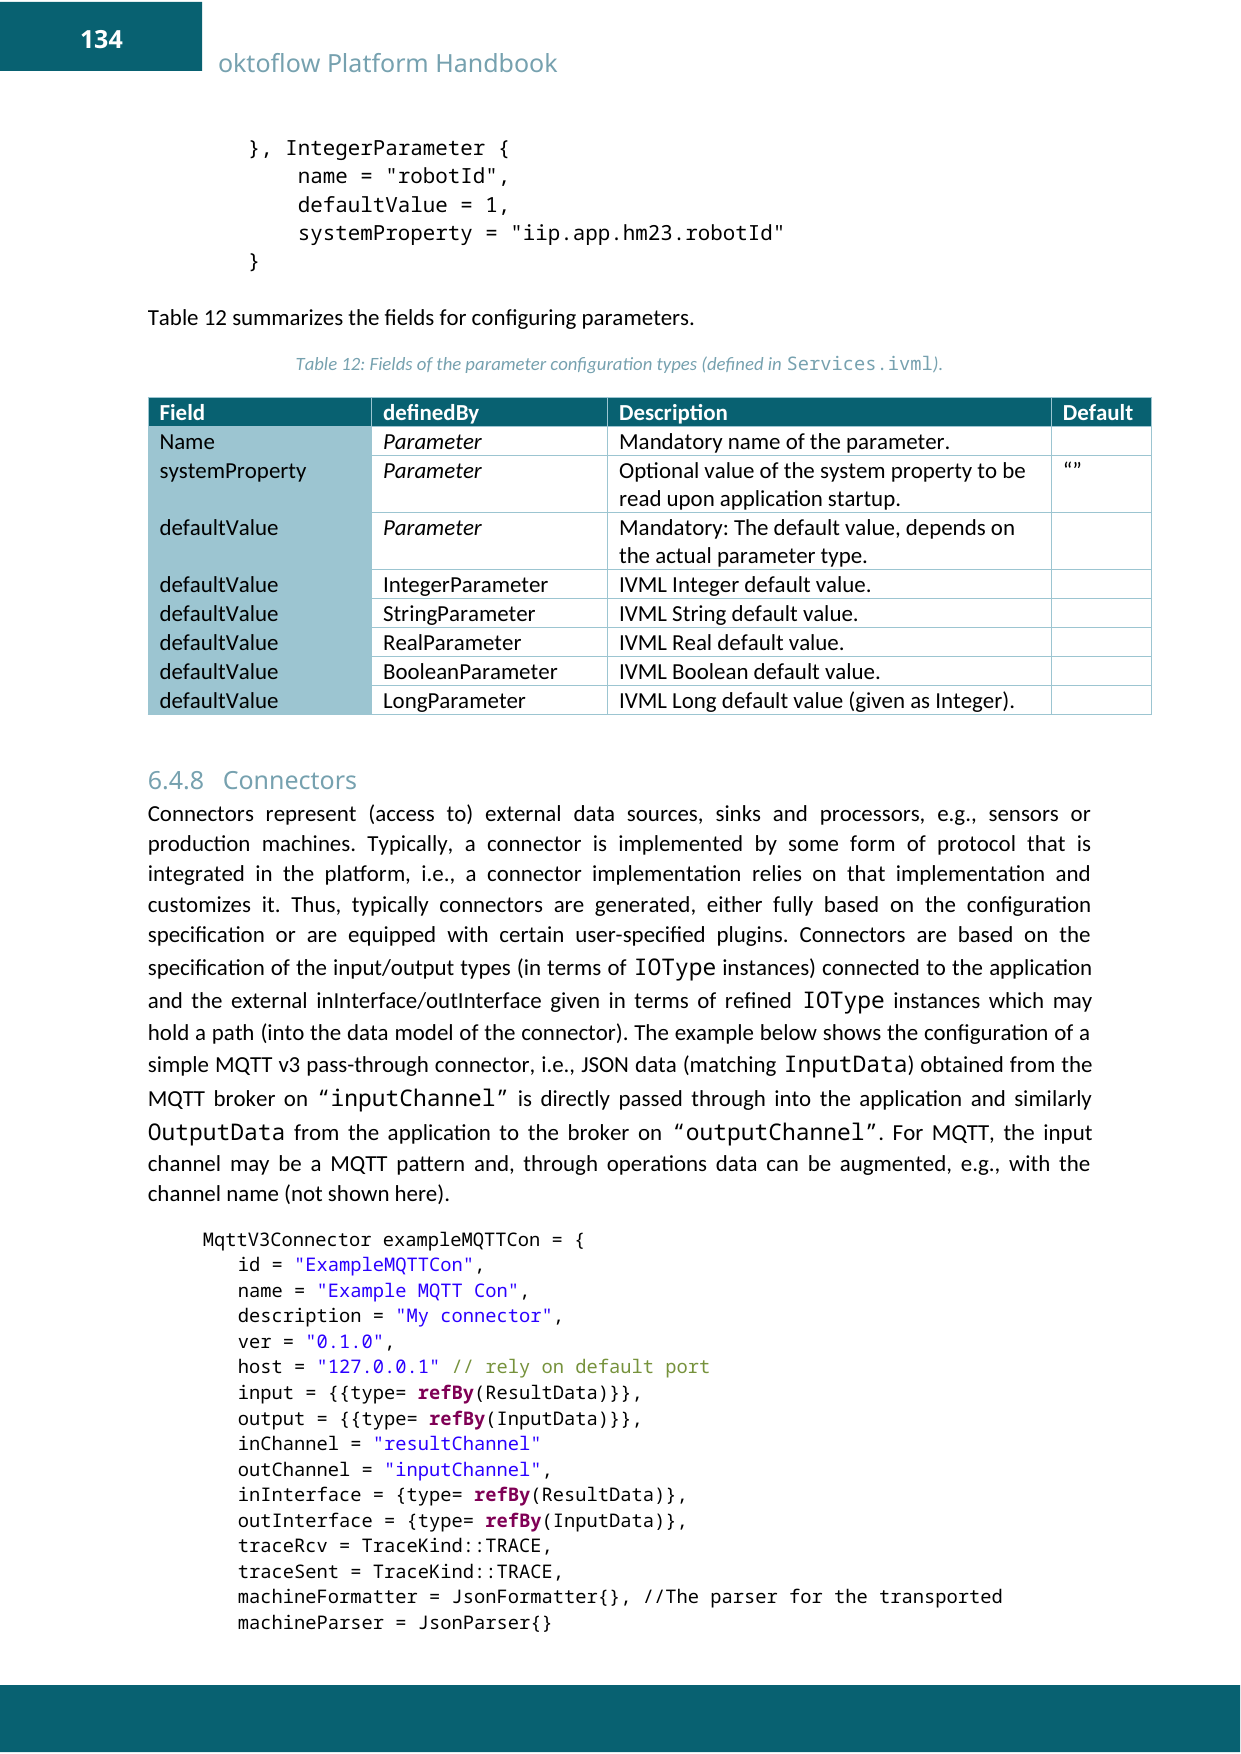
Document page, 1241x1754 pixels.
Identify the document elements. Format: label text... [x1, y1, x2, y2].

table_cell IVML Long default value (given as Integer). [608, 686, 1051, 714]
table_cell [1052, 657, 1151, 685]
table_header Field [149, 398, 371, 426]
table_cell IVML Real default value. [608, 628, 1051, 656]
table_cell defaultValue [149, 513, 371, 569]
text machineParser = JsonParser{} [148, 1609, 1093, 1634]
table_cell defaultValue [149, 570, 371, 598]
text inInterface = {type= refBy(ResultData)}, [148, 1481, 1093, 1507]
text output = {{type= refBy(InputData)}}, [148, 1405, 1093, 1430]
table_cell IVML String default value. [608, 599, 1051, 627]
text Table 12 summarizes the fields for configuring parameters. [148, 303, 1093, 332]
table_cell defaultValue [149, 686, 371, 714]
text name = "Example MQTT Con", [148, 1277, 1093, 1303]
text host = "127.0.0.1" // rely on default port [148, 1354, 1093, 1379]
table_cell IVML Boolean default value. [608, 657, 1051, 685]
table_cell defaultValue [149, 599, 371, 627]
text }, IntegerParameter { [148, 133, 1093, 161]
table_cell StringParameter [372, 599, 607, 627]
table_cell Parameter [372, 513, 607, 569]
table_cell defaultValue [149, 628, 371, 656]
table_header definedBy [372, 398, 607, 426]
text } [148, 247, 1093, 275]
text name = "robotId", [148, 161, 1093, 190]
text Connectors represent (access to) external data sources, sinks and processors, e.g., sensors or production machines. Typically, a connector is implemented by some form of protocol that is integrated in the platform, i.e., a connector implementation relies on that implementation and customizes it. Thus, typically connectors are generated, either fully based on the configuration specification or are equipped with certain user-specified plugins. Connectors are based on the specification of the input/output types (in terms of IOType instances) connected to the application and the external inInterface/outInterface given in terms of refined IOType instances which may hold a path (into the data model of the connector). The example below shows the configuration of a simple MQTT v3 pass-through connector, i.e., JSON data (matching InputData) obtained from the MQTT broker on “inputChannel” is directly passed through into the application and similarly OutputData from the application to the broker on “outputChannel”. For MQTT, the input channel may be a MQTT pattern and, through operations data can be augmented, e.g., with the channel name (not shown here). [148, 799, 1093, 1207]
table_header Default [1052, 398, 1151, 426]
text Table 12: Fields of the parameter configuration types (defined in Services.ivml). [148, 350, 1093, 376]
table_cell defaultValue [149, 657, 371, 685]
text MqttV3Connector exampleMQTTCon = { [148, 1226, 1093, 1252]
table_cell [1052, 628, 1151, 656]
text traceSent = TraceKind::TRACE, [148, 1558, 1093, 1583]
text outInterface = {type= refBy(InputData)}, [148, 1507, 1093, 1532]
table_cell systemProperty [149, 456, 371, 512]
table_cell Optional value of the system property to be read upon application startup. [608, 456, 1051, 512]
table_cell [1052, 427, 1151, 455]
table_cell “” [1052, 456, 1151, 512]
table_cell Parameter [372, 456, 607, 512]
text traceRcv = TraceKind::TRACE, [148, 1532, 1093, 1558]
text id = "ExampleMQTTCon", [148, 1252, 1093, 1277]
text description = "My connector", [148, 1303, 1093, 1328]
text machineFormatter = JsonFormatter{}, //The parser for the transported [148, 1583, 1093, 1609]
table_cell [1052, 513, 1151, 569]
table_cell Parameter [372, 427, 607, 455]
subtitle Connectors [148, 762, 1093, 796]
table_cell BooleanParameter [372, 657, 607, 685]
text outChannel = "inputChannel", [148, 1456, 1093, 1481]
text inChannel = "resultChannel" [148, 1430, 1093, 1456]
table_cell [1052, 599, 1151, 627]
table_cell [1052, 570, 1151, 598]
text defaultValue = 1, [148, 190, 1093, 218]
table_cell Mandatory name of the parameter. [608, 427, 1051, 455]
table_cell LongParameter [372, 686, 607, 714]
text input = {{type= refBy(ResultData)}}, [148, 1379, 1093, 1405]
table_cell IntegerParameter [372, 570, 607, 598]
table_cell Mandatory: The default value, depends on the actual parameter type. [608, 513, 1051, 569]
text systemProperty = "iip.app.hm23.robotId" [148, 218, 1093, 247]
table_header Description [608, 398, 1051, 426]
text ver = "0.1.0", [148, 1328, 1093, 1354]
table_cell RealParameter [372, 628, 607, 656]
table_cell IVML Integer default value. [608, 570, 1051, 598]
table_cell [1052, 686, 1151, 714]
table_cell Name [149, 427, 371, 455]
